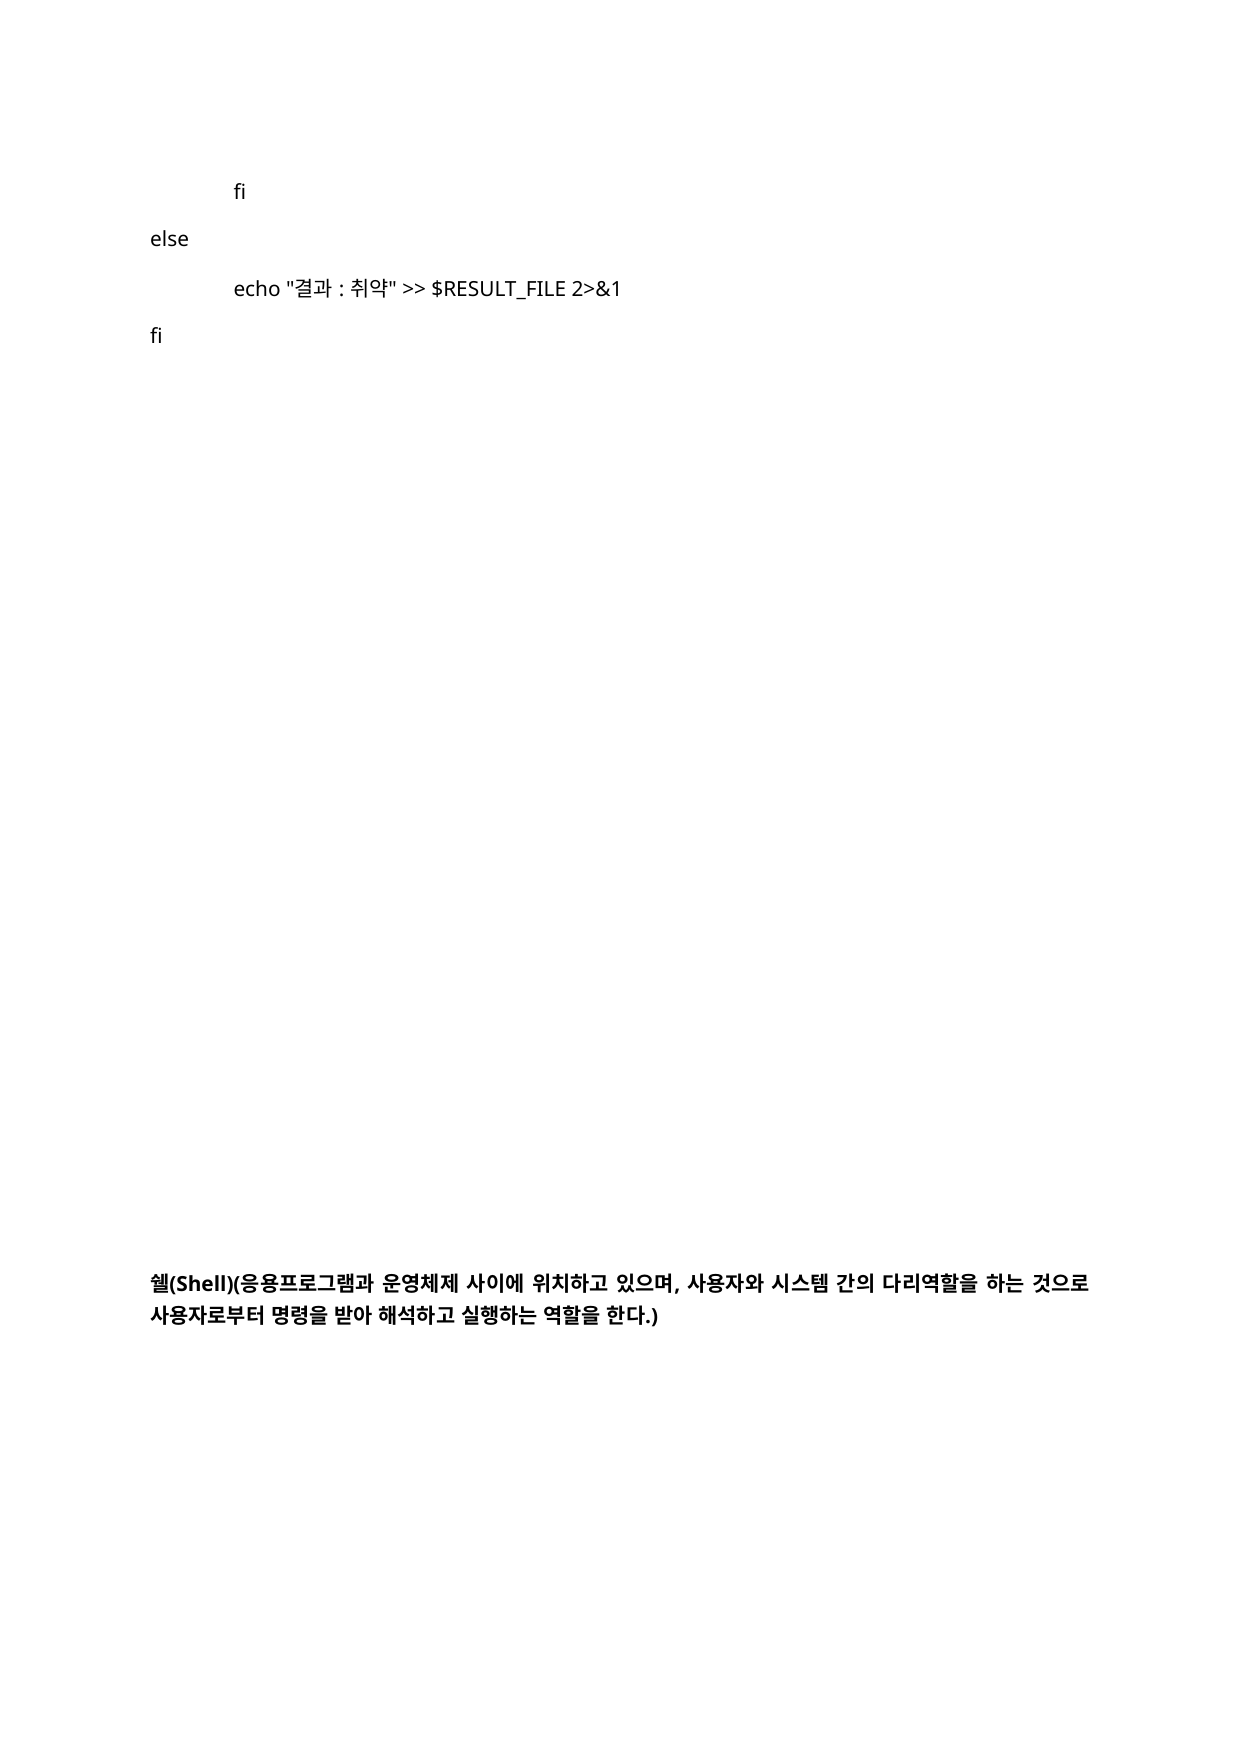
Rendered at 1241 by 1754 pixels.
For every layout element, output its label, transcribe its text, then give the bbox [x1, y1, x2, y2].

text else [150, 224, 1090, 253]
text 쉘(Shell)(응용프로그램과 운영체제 사이에 위치하고 있으며, 사용자와 시스템 간의 다리역할을 하는 것으로 사용자로부터 명령을 받아 해석하고 실행하는 역할을 한다.) [150, 1267, 1090, 1330]
text echo "결과 : 취약" >> $RESULT_FILE 2>&1 [150, 272, 1090, 302]
text fi [150, 321, 1090, 349]
text fi [150, 177, 1090, 206]
